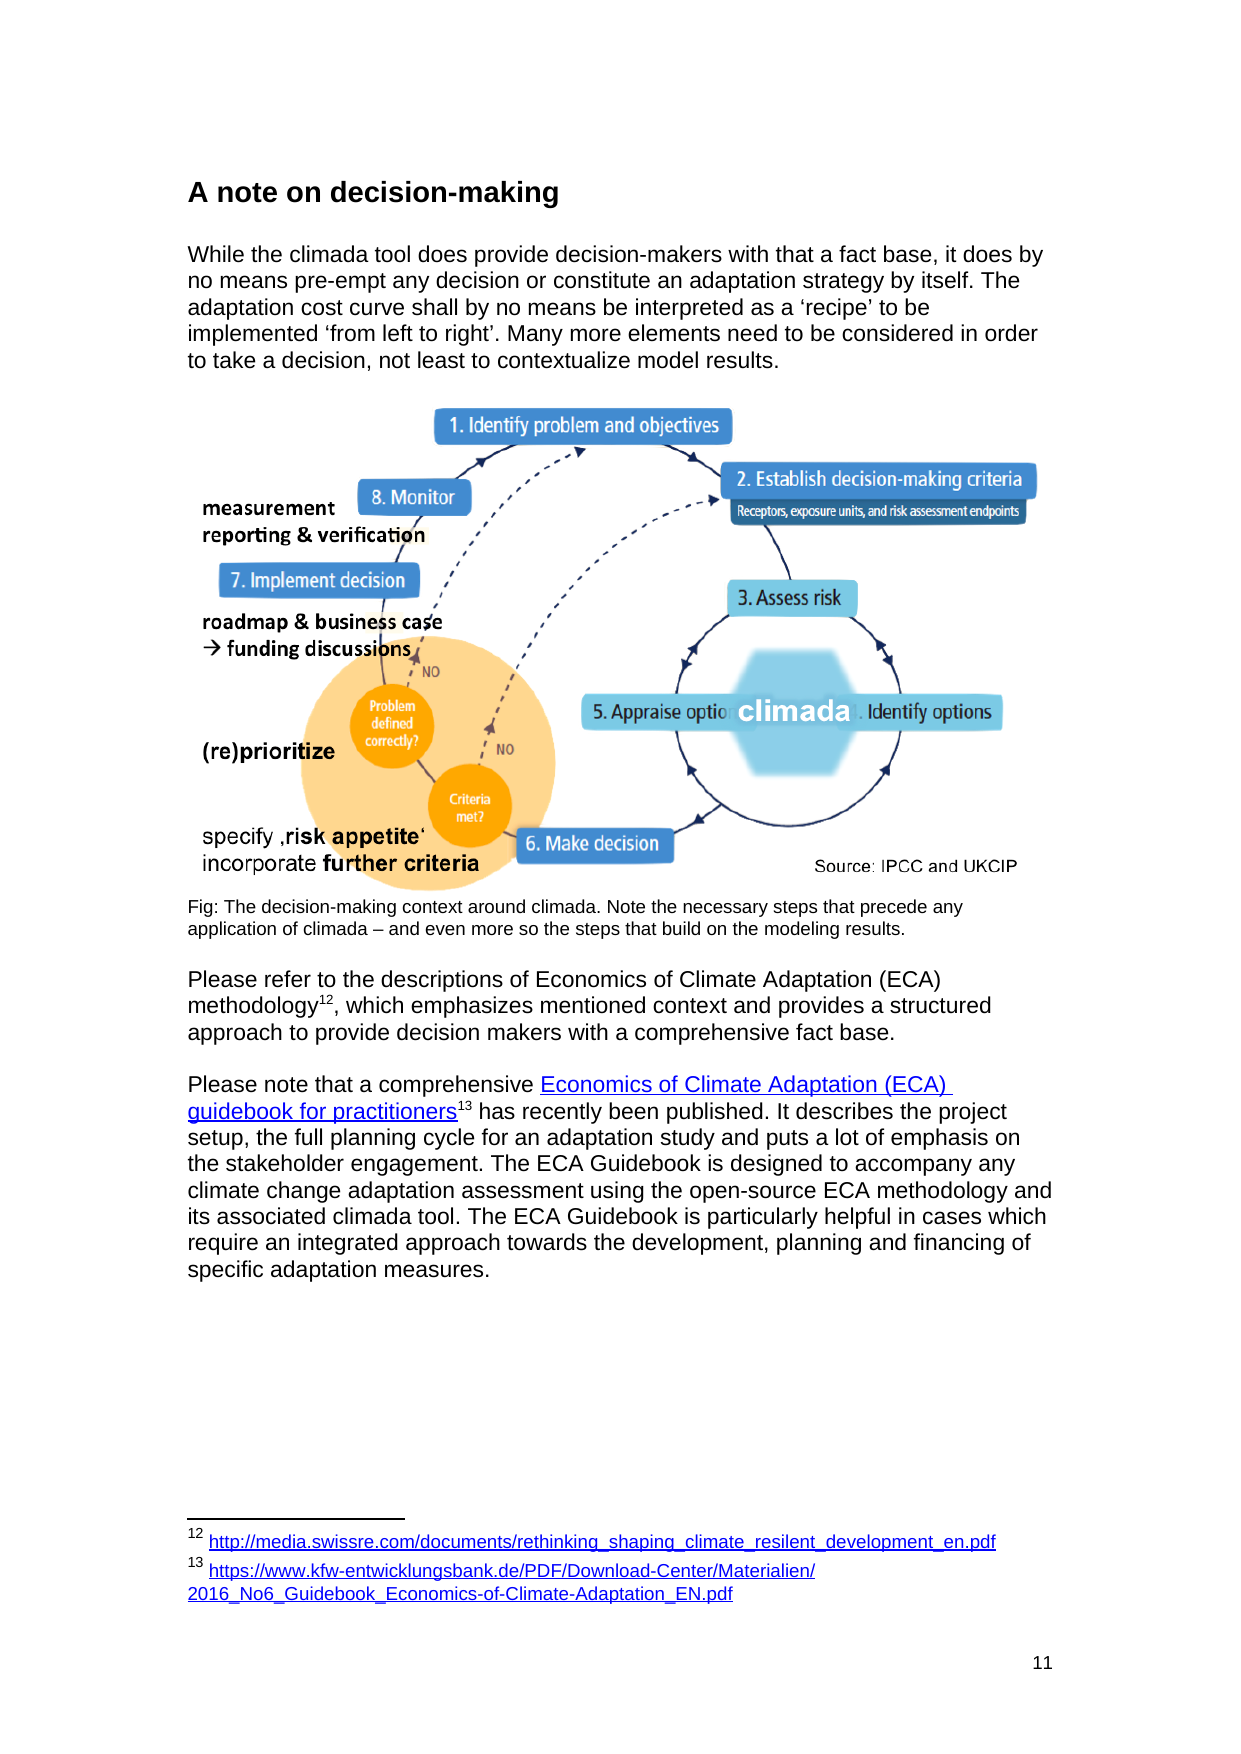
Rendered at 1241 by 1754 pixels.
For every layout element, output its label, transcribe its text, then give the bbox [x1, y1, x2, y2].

text Fig: The decision-making context around climada. Note the necessary steps that precede any application of climada – and even more so the steps that build on the modeling results. [187, 896, 1053, 939]
picture [187, 399, 1052, 897]
text While the climada tool does provide decision-makers with that a fact base, it does by no means pre-empt any decision or constitute an adaptation strategy by itself. The adaptation cost curve shall by no means be interpreted as a ‘recipe’ to be implemented ‘from left to right’. Many more elements need to be considered in order to take a decision, not least to contextualize model results. [187, 241, 1053, 373]
subtitle A note on decision-making [187, 175, 1053, 208]
text Please refer to the descriptions of Economics of Climate Adaptation (ECA) methodology, which emphasizes mentioned context and provides a structured approach to provide decision makers with a comprehensive fact base. [187, 966, 1053, 1045]
text Please note that a comprehensive Economics of Climate Adaptation (ECA) guidebook for practitioners has recently been published. It describes the project setup, the full planning cycle for an adaptation study and puts a lot of emphasis on the stakeholder engagement. The ECA Guidebook is designed to accompany any climate change adaptation assessment using the open-source ECA methodology and its associated climada tool. The ECA Guidebook is particularly helpful in cases which require an integrated approach towards the development, planning and financing of specific adaptation measures. [187, 1071, 1053, 1282]
